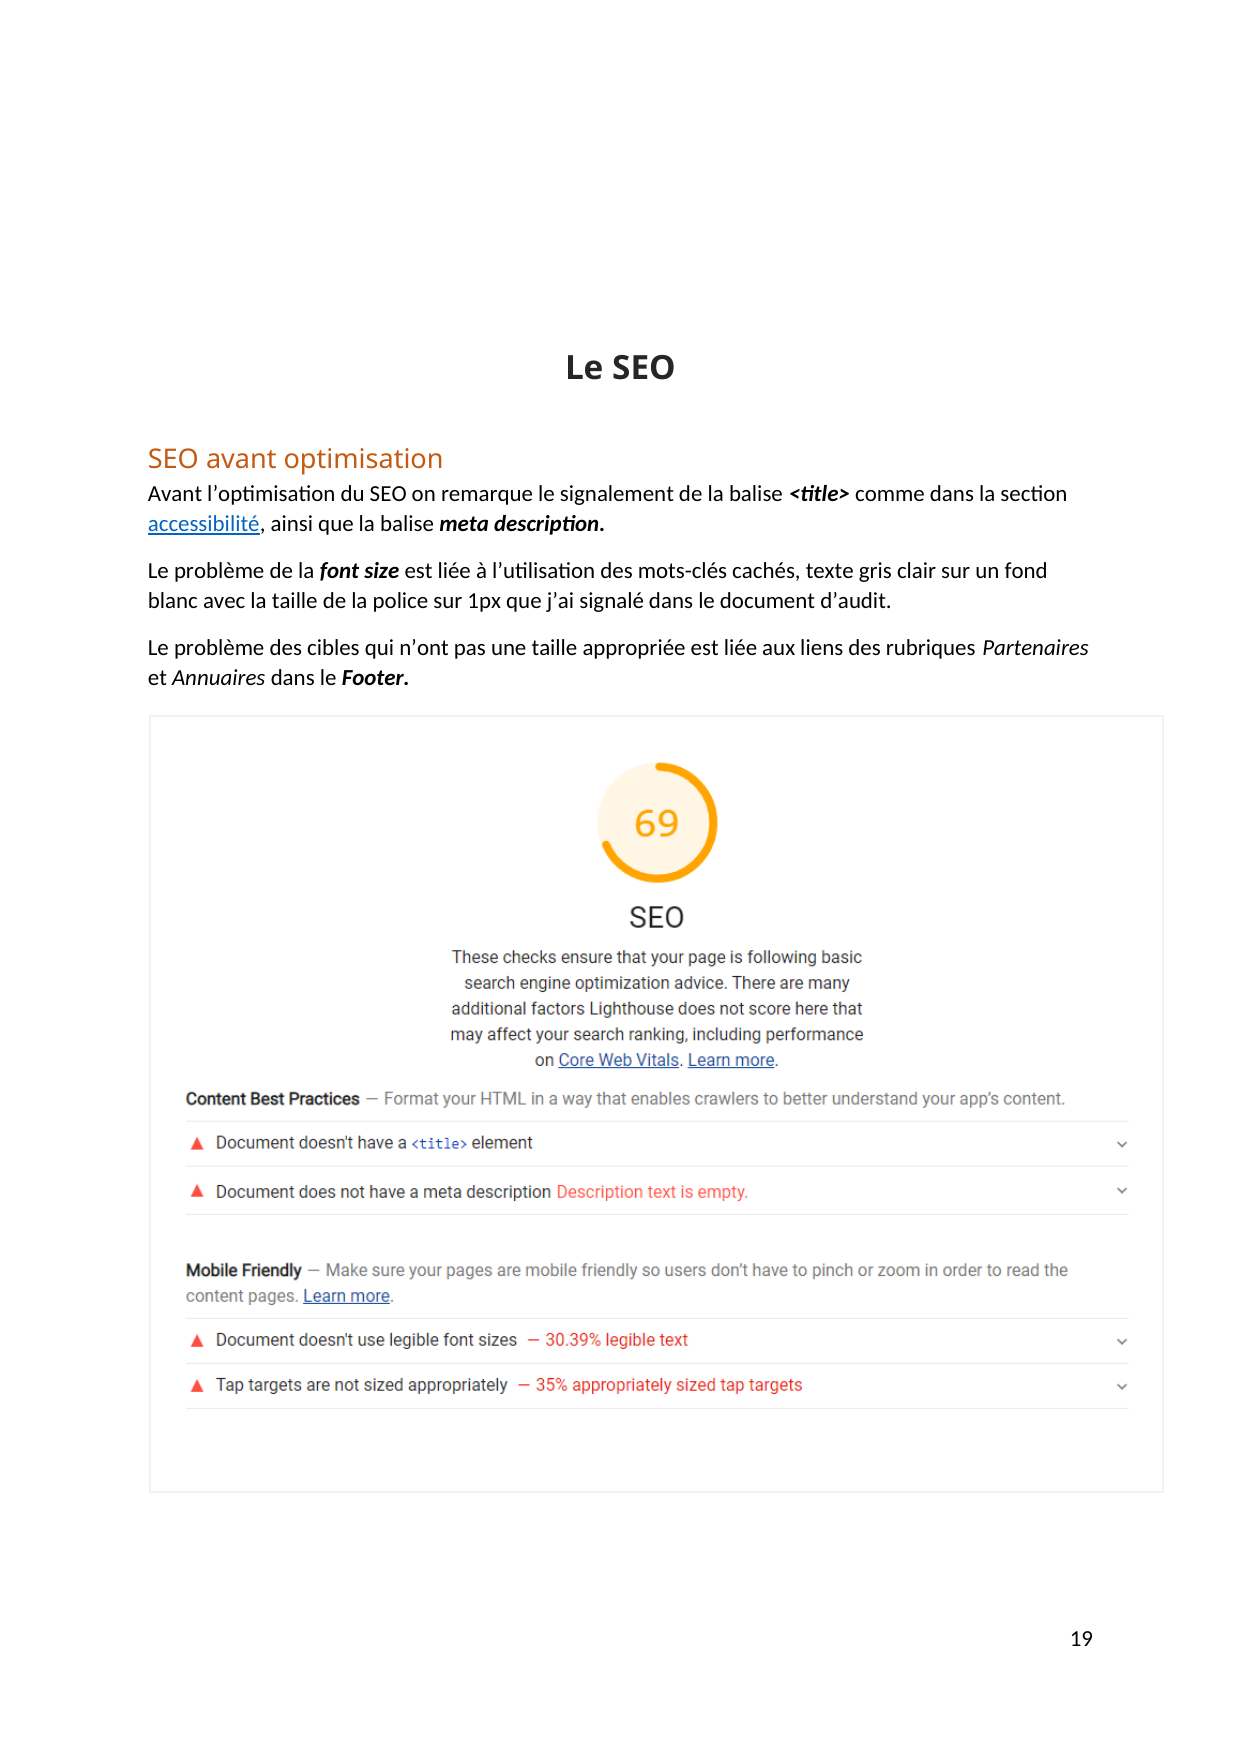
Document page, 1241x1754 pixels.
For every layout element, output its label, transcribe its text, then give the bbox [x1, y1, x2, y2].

subtitle Le SEO [148, 343, 1093, 389]
text Avant l’optimisation du SEO on remarque le signalement de la balise <title> comme dans la section accessibilité, ainsi que la balise meta description. [148, 479, 1093, 537]
subtitle SEO avant optimisation [148, 439, 1093, 476]
text Le problème de la font size est liée à l’utilisation des mots-clés cachés, texte gris clair sur un fond blanc avec la taille de la police sur 1px que j’ai signalé dans le document d’audit. [148, 556, 1093, 614]
text Le problème des cibles qui n’ont pas une taille appropriée est liée aux liens des rubriques Partenaires et Annuaires dans le Footer. [148, 633, 1093, 691]
picture [165, 723, 1151, 1468]
